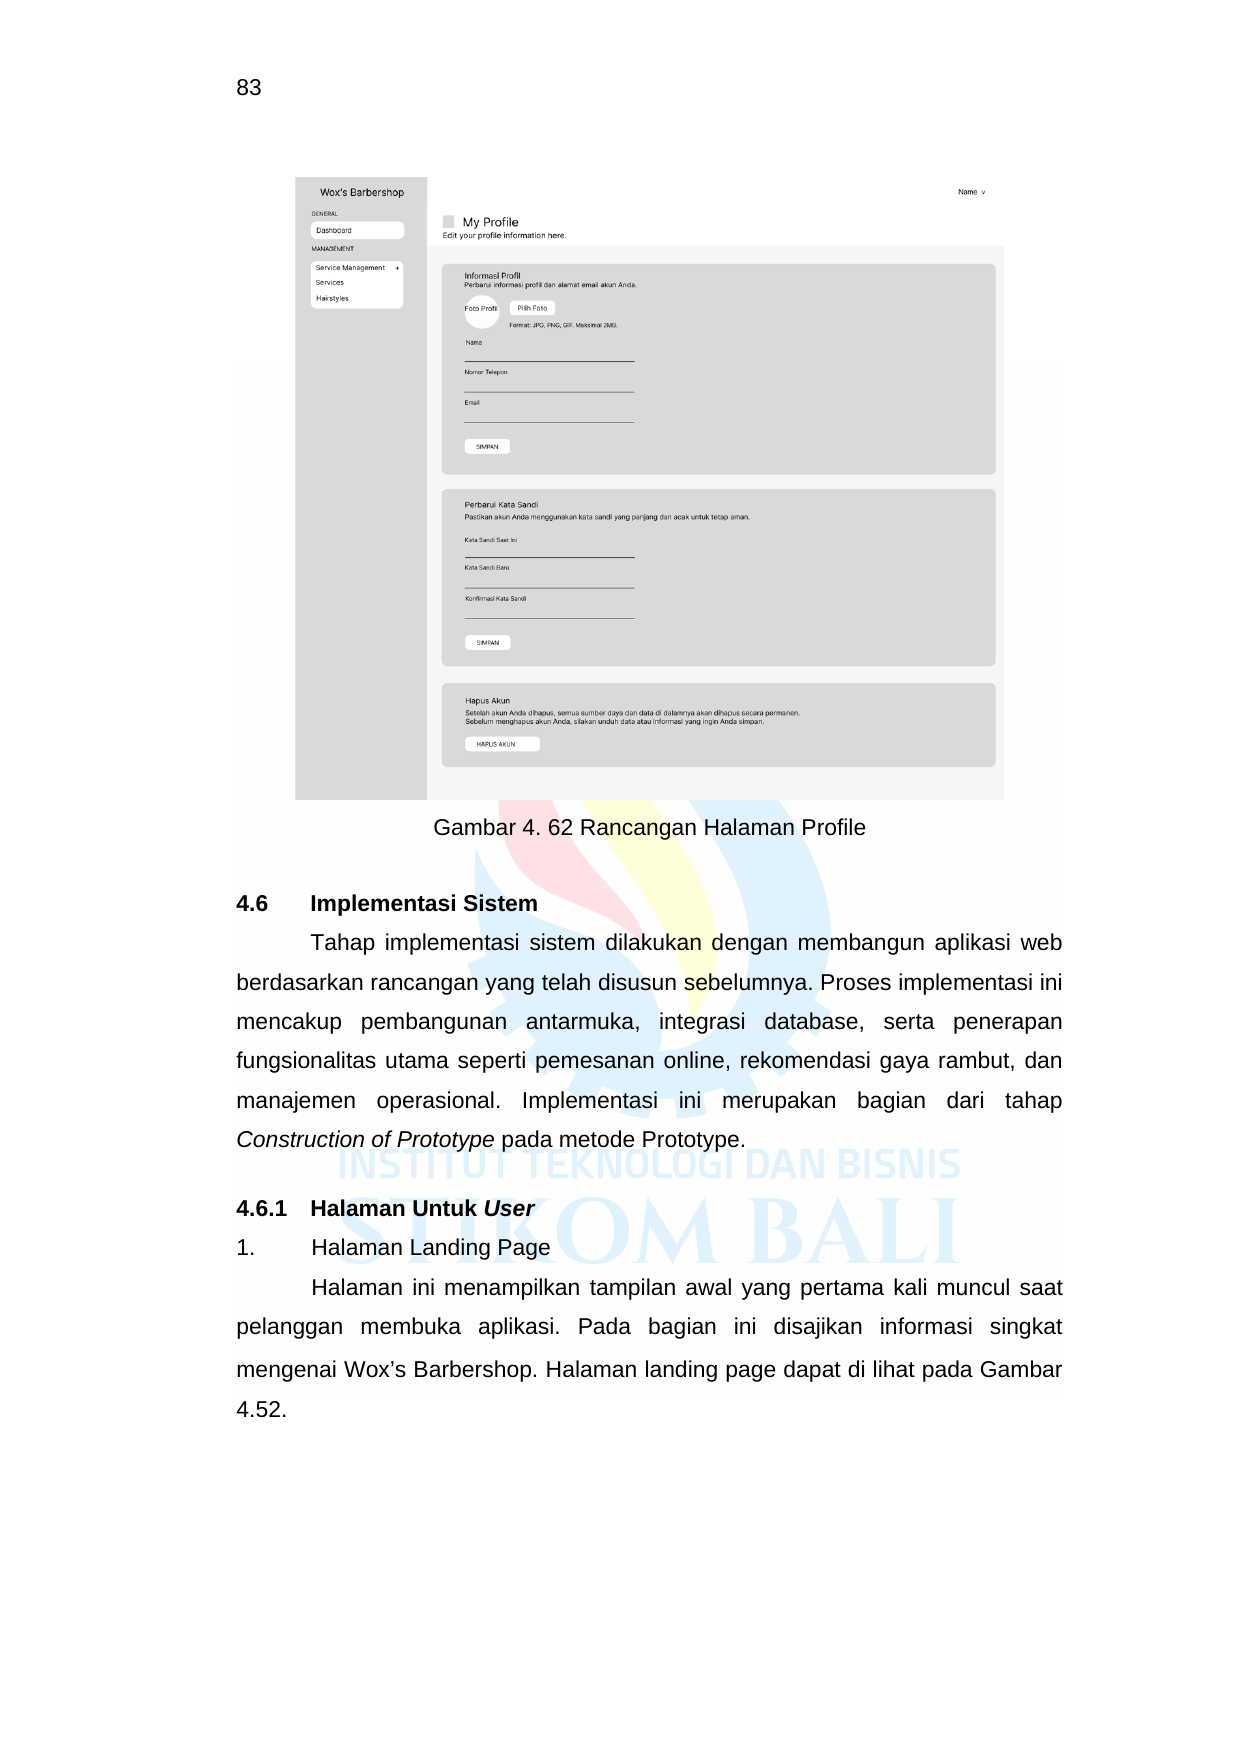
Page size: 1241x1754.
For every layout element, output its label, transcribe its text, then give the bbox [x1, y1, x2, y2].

list Halaman Landing Page [236, 1234, 1063, 1260]
subtitle Implementasi Sistem [236, 889, 1063, 916]
text Gambar 4. 62 Rancangan Halaman Profile [236, 813, 1063, 840]
text Halaman ini menampilkan tampilan awal yang pertama kali muncul saat pelanggan membuka aplikasi. Pada bagian ini disajikan informasi singkat mengenai Wox’s Barbershop. Halaman landing page dapat di lihat pada Gambar 4.52. [236, 1273, 1063, 1422]
subtitle Halaman Untuk User [236, 1194, 1063, 1221]
text Tahap implementasi sistem dilakukan dengan membangun aplikasi web berdasarkan rancangan yang telah disusun sebelumnya. Proses implementasi ini mencakup pembangunan antarmuka, integrasi database, serta penerapan fungsionalitas utama seperti pemesanan online, rekomendasi gaya rambut, dan manajemen operasional. Implementasi ini merupakan bagian dari tahap Construction of Prototype pada metode Prototype. [236, 929, 1063, 1153]
picture [295, 177, 1004, 800]
